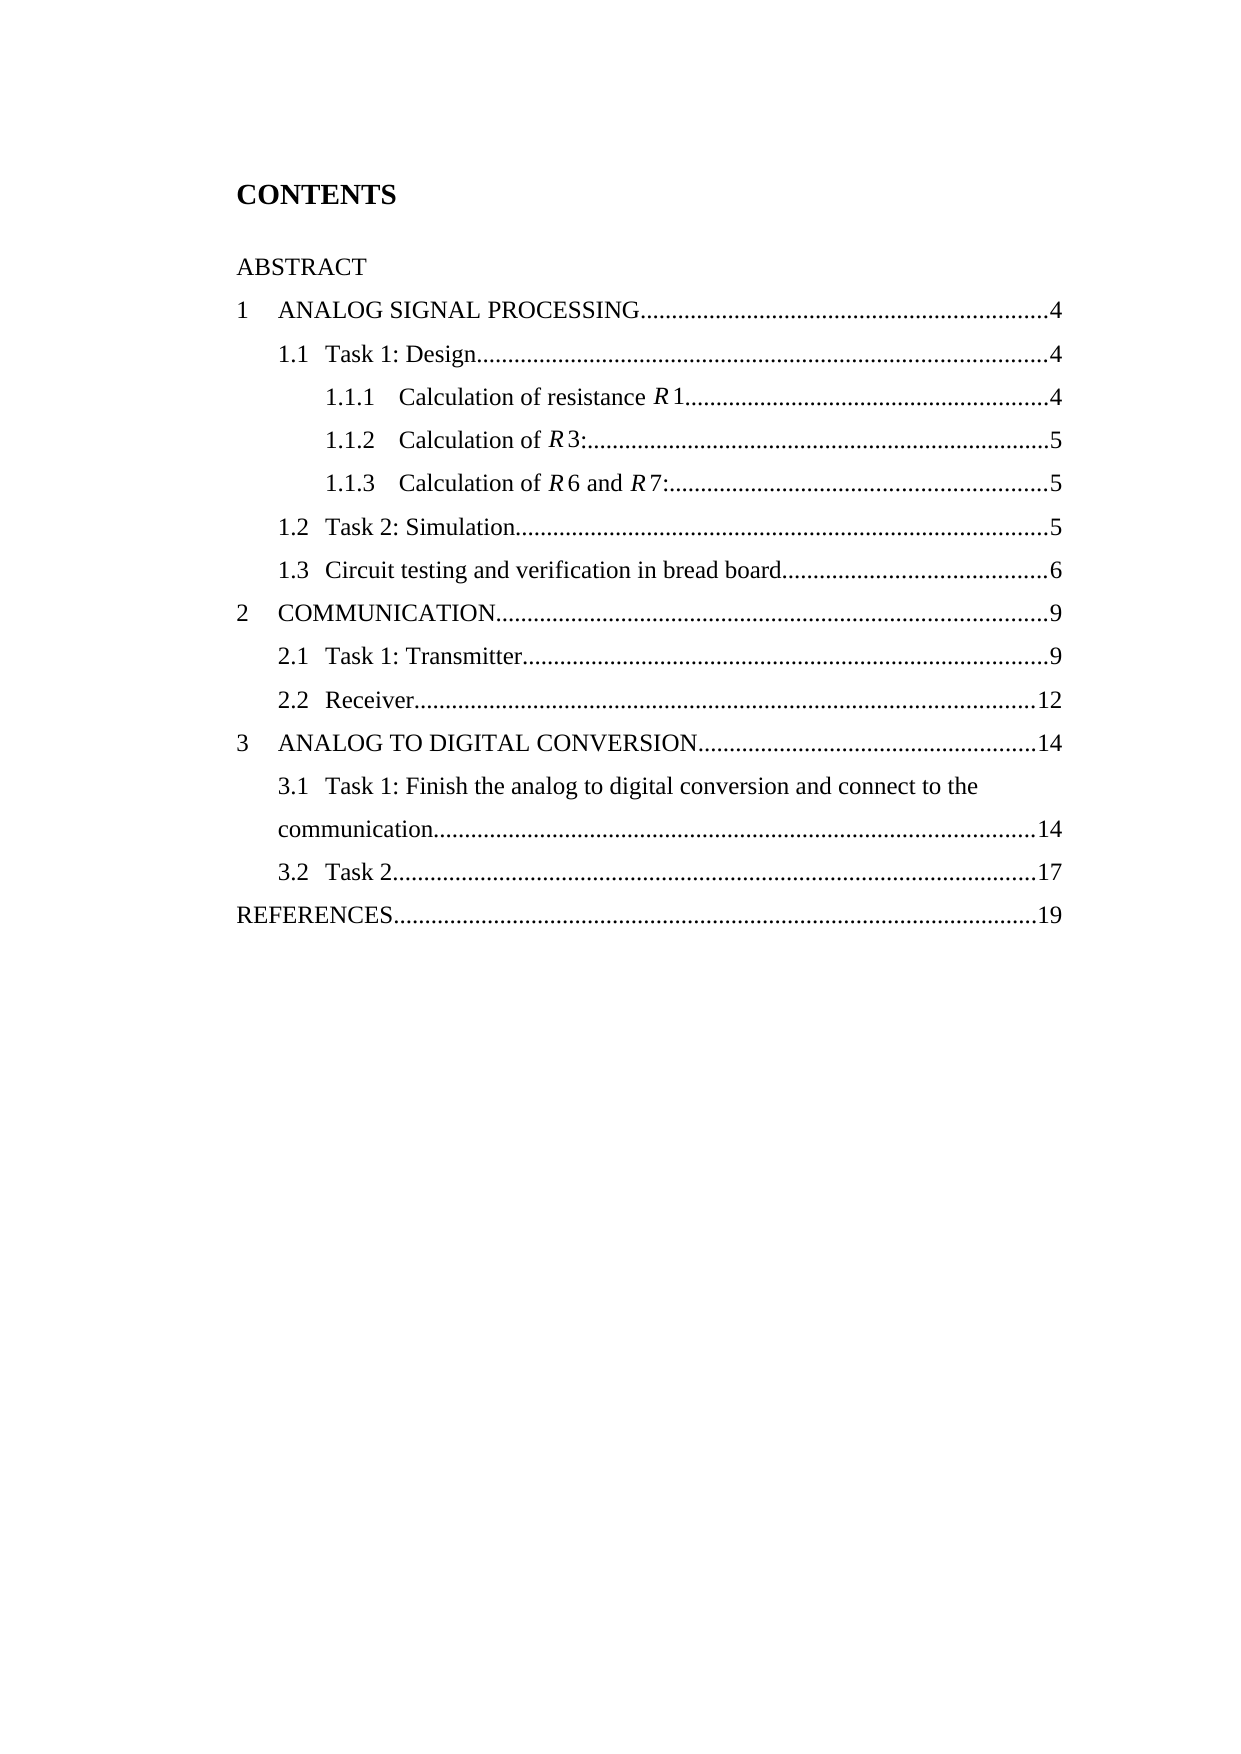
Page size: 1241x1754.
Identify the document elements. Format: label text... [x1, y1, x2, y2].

text 1.1.1 Calculation of resistance 4 [325, 382, 1063, 411]
text 1.1 Task 1: Design 4 [278, 339, 1063, 368]
text 1.1.3 Calculation of and : 5 [325, 468, 1063, 497]
text 3.1 Task 1: Finish the analog to digital conversion and connect to the communication 14 [278, 771, 1063, 843]
text 1.1.2 Calculation of : 5 [325, 425, 1063, 454]
text 1.3 Circuit testing and verification in bread board 6 [278, 555, 1063, 584]
text 1 Analog signal processing 4 [236, 296, 1063, 324]
text 3 Analog to digital conversion 14 [236, 728, 1063, 757]
text references 19 [236, 901, 1063, 929]
text CONTENTS [236, 177, 1063, 211]
text 2.2 Receiver 12 [278, 685, 1063, 713]
text 3.2 Task 2 17 [278, 857, 1063, 886]
text 1.2 Task 2: Simulation 5 [278, 512, 1063, 541]
text 2 Communication 9 [236, 598, 1063, 627]
text ABSTRACT [236, 252, 1063, 281]
text 2.1 Task 1: Transmitter 9 [278, 641, 1063, 670]
